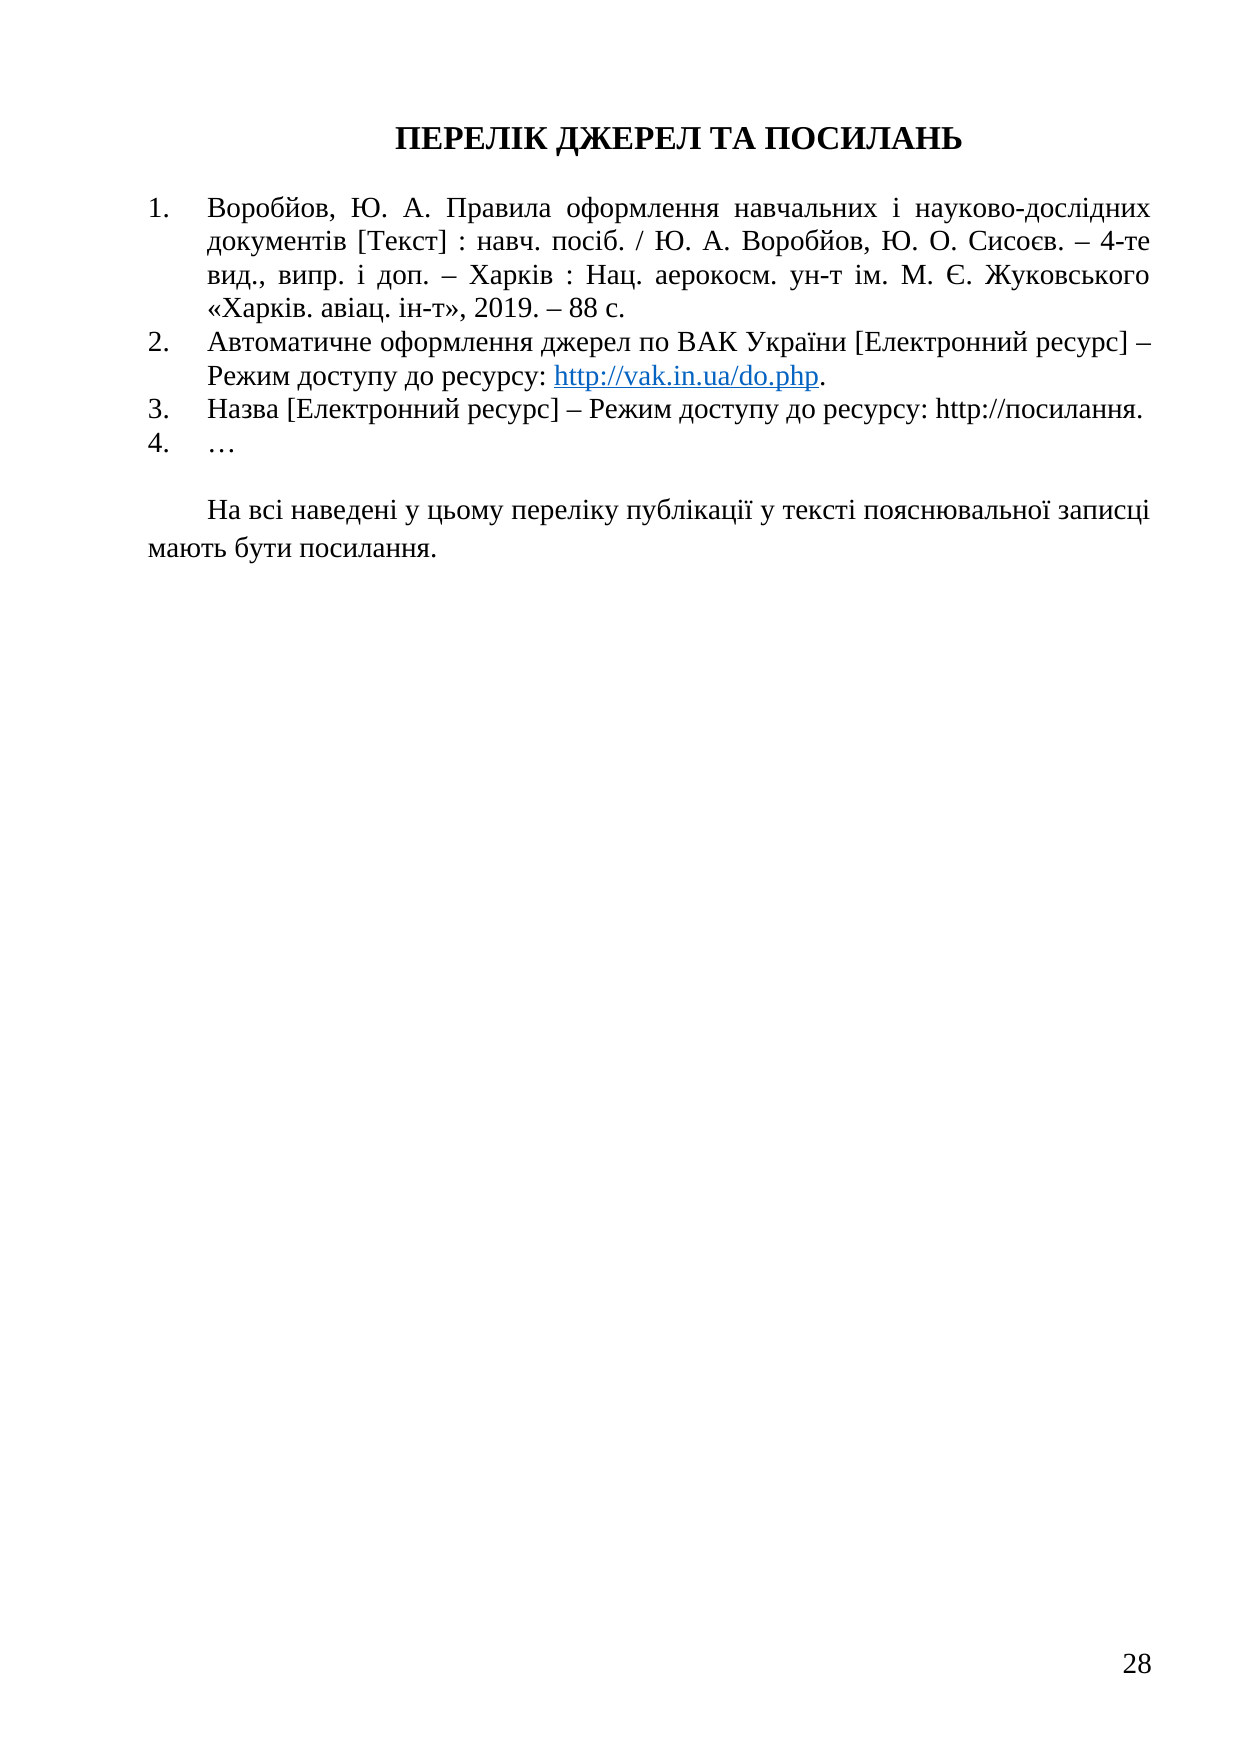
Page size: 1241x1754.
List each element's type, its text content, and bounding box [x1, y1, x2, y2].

subtitle ПЕРЕЛІК ДЖЕРЕЛ ТА ПОСИЛАНЬ [207, 118, 1152, 156]
list Воробйов, Ю. А. Правила оформлення навчальних і науково-дослідних документів [Текст] : навч. посіб. / Ю. А. Воробйов, Ю. О. Сисоєв. – 4-те вид., випр. і доп. – Харків : Нац. аерокосм. ун-т ім. М. Є. Жуковського «Харків. авіац. ін-т», 2019. – 88 с. [148, 190, 1152, 324]
list Назва [Електронний ресурс] – Режим доступу до ресурсу: http://посилання. [148, 391, 1152, 425]
list … [148, 425, 1152, 458]
list Автоматичне оформлення джерел по ВАК України [Електронний ресурс] – Режим доступу до ресурсу: http://vak.in.ua/do.php. [148, 324, 1152, 391]
text На всі наведені у цьому переліку публікації у тексті пояснювальної записці мають бути посилання. [148, 492, 1152, 564]
